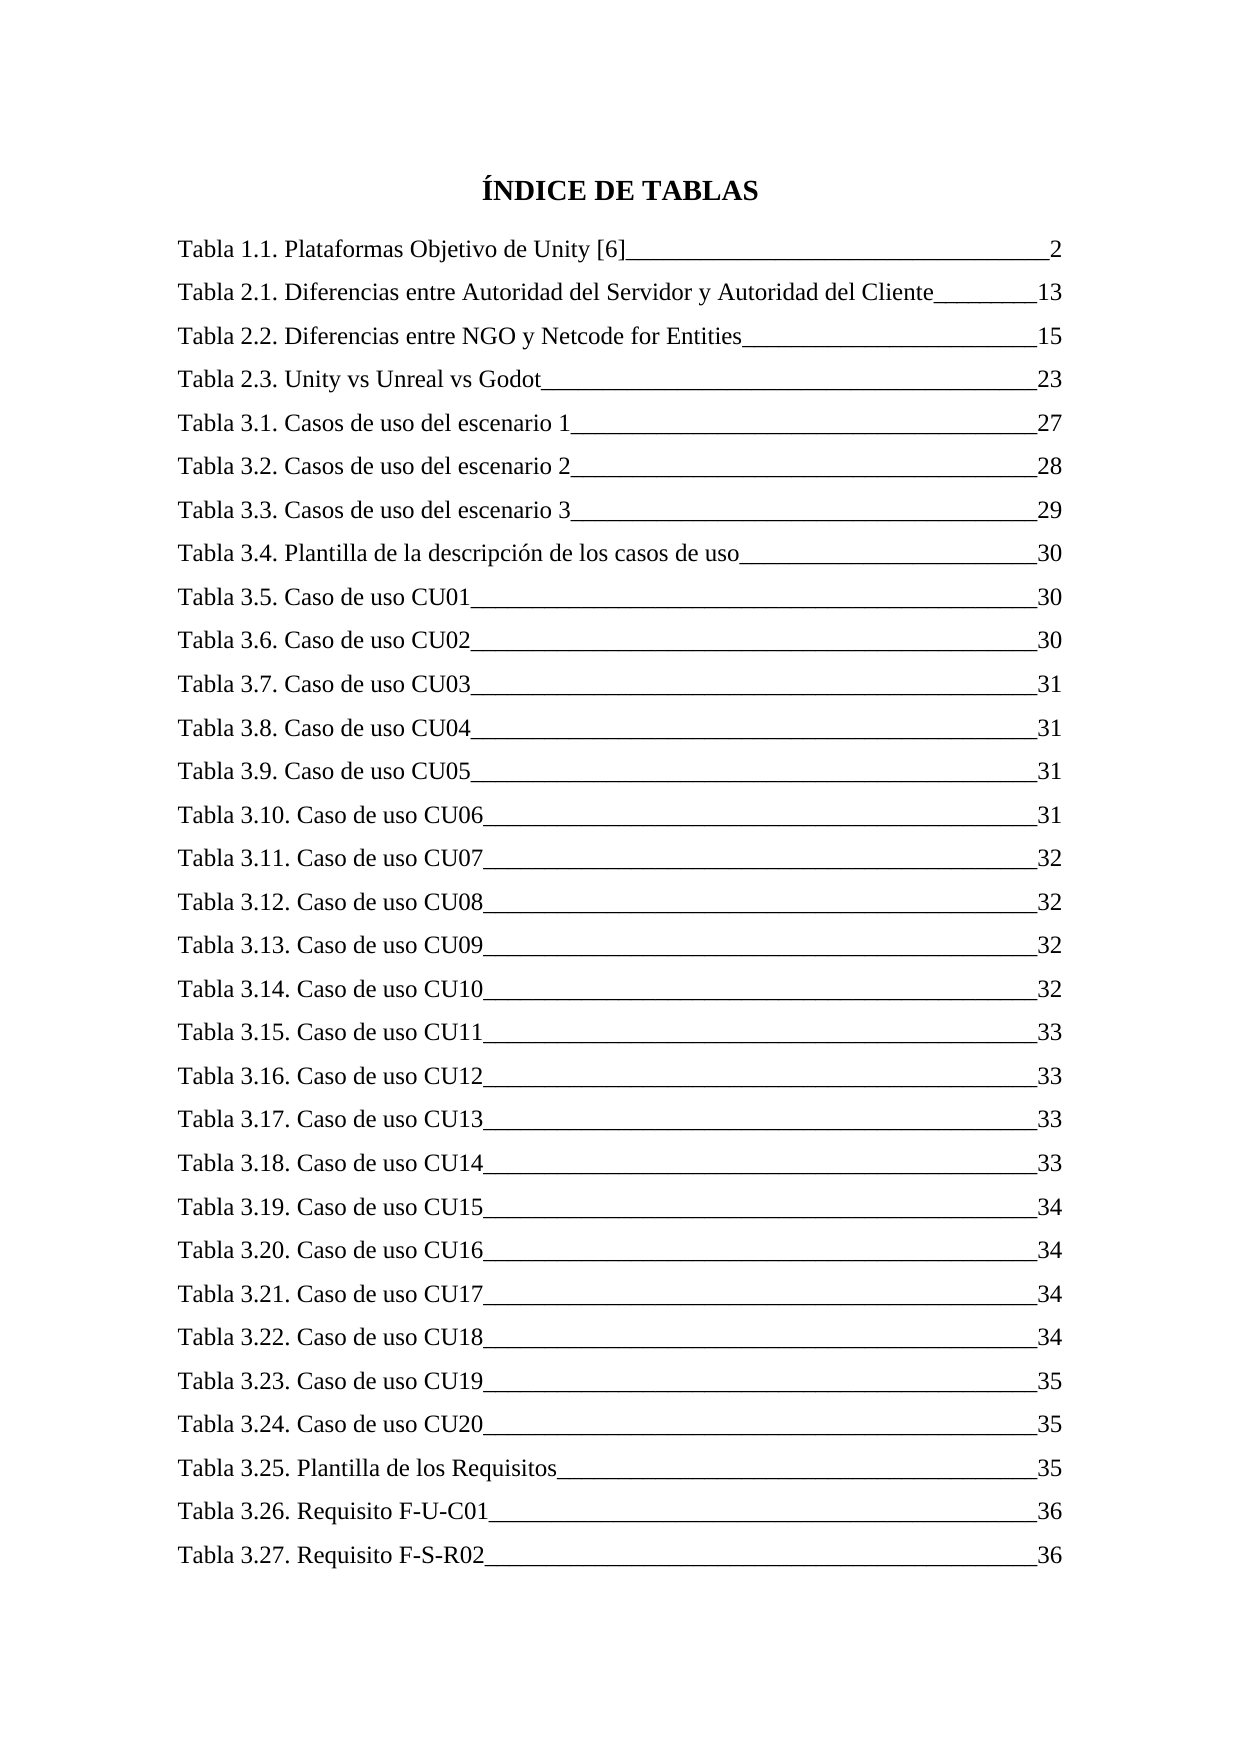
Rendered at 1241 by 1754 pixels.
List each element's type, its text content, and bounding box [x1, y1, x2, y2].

text Tabla 3.27. Requisito F-S-R02 36 [177, 1540, 1063, 1569]
text Tabla 2.1. Diferencias entre Autoridad del Servidor y Autoridad del Cliente 13 [177, 277, 1063, 306]
text Tabla 3.25. Plantilla de los Requisitos 35 [177, 1453, 1063, 1482]
text Tabla 3.15. Caso de uso CU11 33 [177, 1017, 1063, 1046]
text Tabla 2.2. Diferencias entre NGO y Netcode for Entities 15 [177, 321, 1063, 349]
text Tabla 3.14. Caso de uso CU10 32 [177, 974, 1063, 1003]
text Tabla 3.21. Caso de uso CU17 34 [177, 1279, 1063, 1307]
text Tabla 2.3. Unity vs Unreal vs Godot 23 [177, 364, 1063, 393]
text Tabla 3.11. Caso de uso CU07 32 [177, 843, 1063, 872]
text Tabla 3.10. Caso de uso CU06 31 [177, 800, 1063, 828]
text Tabla 3.22. Caso de uso CU18 34 [177, 1322, 1063, 1351]
text Tabla 3.1. Casos de uso del escenario 1 27 [177, 408, 1063, 437]
text Tabla 3.19. Caso de uso CU15 34 [177, 1192, 1063, 1220]
text Tabla 3.2. Casos de uso del escenario 2 28 [177, 451, 1063, 480]
subtitle Índice de tablas [177, 173, 1063, 206]
text Tabla 3.13. Caso de uso CU09 32 [177, 930, 1063, 959]
text Tabla 3.17. Caso de uso CU13 33 [177, 1104, 1063, 1133]
text Tabla 3.4. Plantilla de la descripción de los casos de uso 30 [177, 538, 1063, 567]
text Tabla 3.20. Caso de uso CU16 34 [177, 1235, 1063, 1264]
text Tabla 3.3. Casos de uso del escenario 3 29 [177, 495, 1063, 524]
text Tabla 1.1. Plataformas Objetivo de Unity [6] 2 [177, 234, 1063, 262]
text Tabla 3.18. Caso de uso CU14 33 [177, 1148, 1063, 1177]
text Tabla 3.7. Caso de uso CU03 31 [177, 669, 1063, 698]
text Tabla 3.6. Caso de uso CU02 30 [177, 626, 1063, 654]
text Tabla 3.5. Caso de uso CU01 30 [177, 582, 1063, 611]
text Tabla 3.8. Caso de uso CU04 31 [177, 713, 1063, 741]
text Tabla 3.12. Caso de uso CU08 32 [177, 887, 1063, 916]
text Tabla 3.23. Caso de uso CU19 35 [177, 1366, 1063, 1394]
text Tabla 3.24. Caso de uso CU20 35 [177, 1409, 1063, 1438]
text Tabla 3.26. Requisito F-U-C01 36 [177, 1496, 1063, 1525]
text Tabla 3.9. Caso de uso CU05 31 [177, 756, 1063, 785]
text Tabla 3.16. Caso de uso CU12 33 [177, 1061, 1063, 1090]
